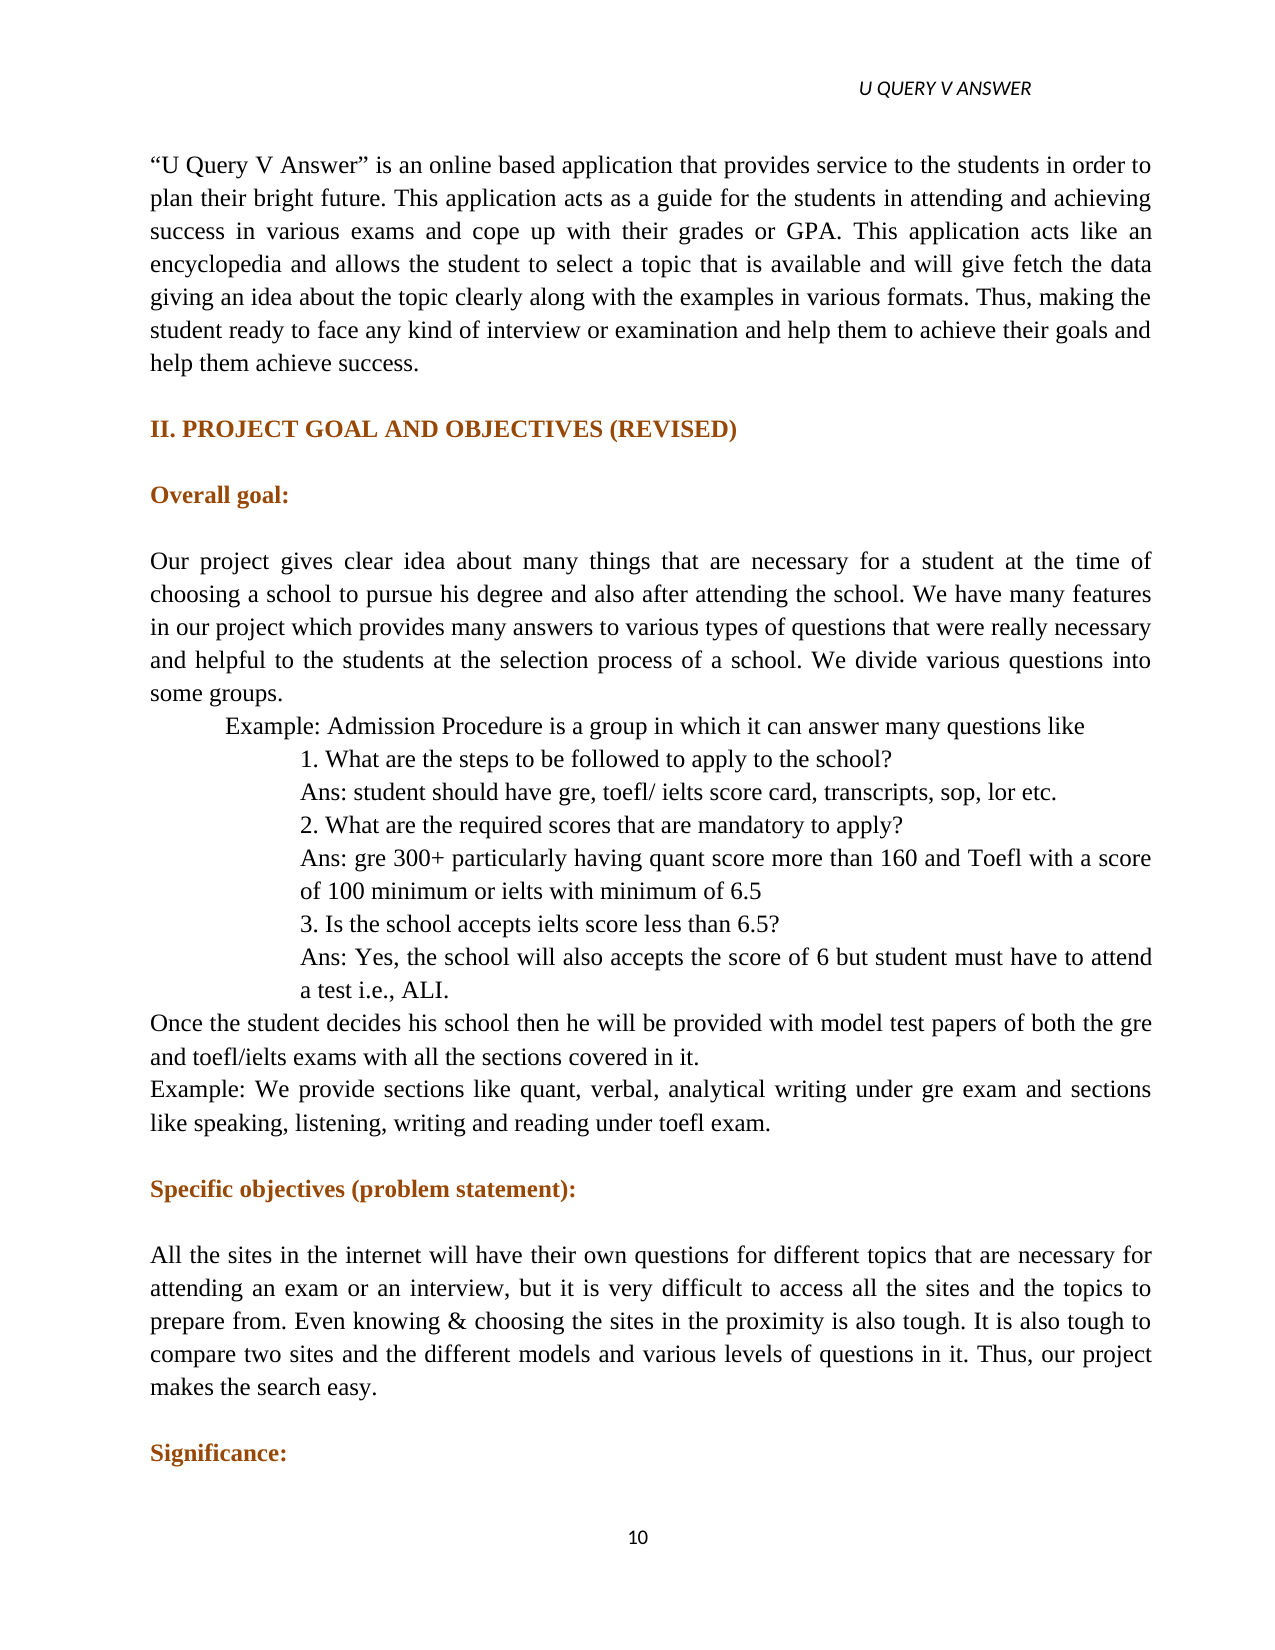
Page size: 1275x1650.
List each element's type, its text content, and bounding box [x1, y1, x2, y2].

text Significance: [150, 1438, 1153, 1467]
text “U Query V Answer” is an online based application that provides service to the students in order to plan their bright future. This application acts as a guide for the students in attending and achieving success in various exams and cope up with their grades or GPA. This application acts like an encyclopedia and allows the student to select a topic that is available and will give fetch the data giving an idea about the topic clearly along with the examples in various formats. Thus, making the student ready to face any kind of interview or examination and help them to achieve their goals and help them achieve success. [150, 150, 1153, 377]
text II. PROJECT GOAL AND OBJECTIVES (REVISED) [150, 414, 1153, 443]
text Ans: student should have gre, toefl/ ielts score card, transcripts, sop, lor etc. [225, 777, 1153, 806]
text Our project gives clear idea about many things that are necessary for a student at the time of choosing a school to pursue his degree and also after attending the school. We have many features in our project which provides many answers to various types of questions that were really necessary and helpful to the students at the selection process of a school. We divide various questions into some groups. [150, 546, 1153, 707]
text Example: We provide sections like quant, verbal, analytical writing under gre exam and sections like speaking, listening, writing and reading under toefl exam. [150, 1074, 1153, 1136]
text All the sites in the internet will have their own questions for different topics that are necessary for attending an exam or an interview, but it is very difficult to access all the sites and the topics to prepare from. Even knowing & choosing the sites in the proximity is also tough. It is also tough to compare two sites and the different models and various levels of questions in it. Thus, our project makes the search easy. [150, 1240, 1153, 1401]
text Example: Admission Procedure is a group in which it can answer many questions like [225, 711, 1153, 740]
text 2. What are the required scores that are mandatory to apply? [300, 810, 1153, 839]
text Ans: gre 300+ particularly having quant score more than 160 and Toefl with a score of 100 minimum or ielts with minimum of 6.5 [300, 843, 1153, 905]
text 1. What are the steps to be followed to apply to the school? [225, 744, 1153, 773]
text Once the student decides his school then he will be provided with model test papers of both the gre and toefl/ielts exams with all the sections covered in it. [150, 1008, 1153, 1070]
text Overall goal: [150, 480, 1153, 509]
text Specific objectives (problem statement): [150, 1174, 1153, 1202]
text Ans: Yes, the school will also accepts the score of 6 but student must have to attend a test i.e., ALI. [300, 942, 1153, 1004]
text 3. Is the school accepts ielts score less than 6.5? [225, 909, 1153, 938]
